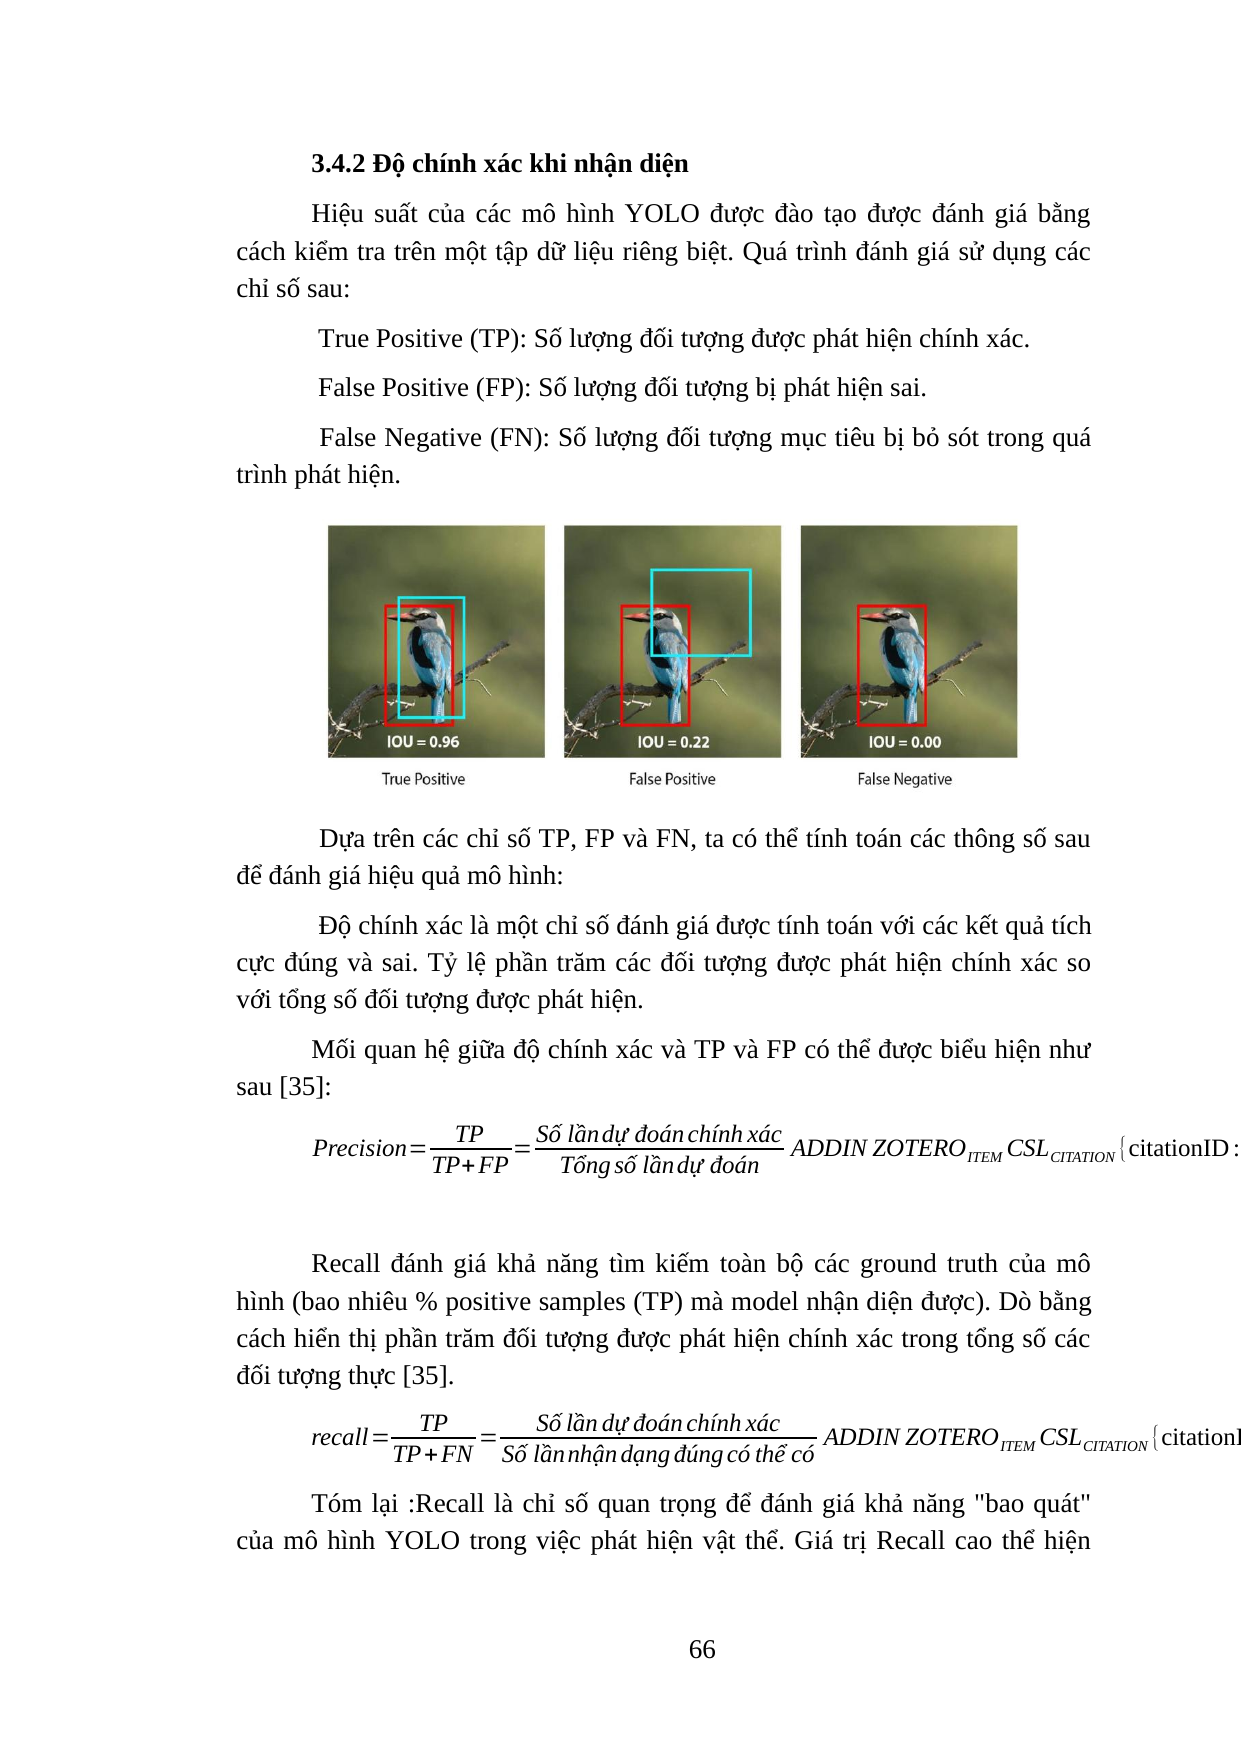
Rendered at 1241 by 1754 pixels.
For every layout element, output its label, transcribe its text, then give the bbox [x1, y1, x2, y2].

subtitle 3.4.2 Độ chính xác khi nhận diện [236, 148, 1093, 179]
text Dựa trên các chỉ số TP, FP và FN, ta có thể tính toán các thông số sau để đánh giá hiệu quả mô hình: [236, 822, 1093, 890]
text Hiệu suất của các mô hình YOLO được đào tạo được đánh giá bằng cách kiểm tra trên một tập dữ liệu riêng biệt. Quá trình đánh giá sử dụng các chỉ số sau: [236, 197, 1093, 303]
text False Positive (FP): Số lượng đối tượng bị phát hiện sai. [236, 372, 1093, 403]
text Độ chính xác là một chỉ số đánh giá được tính toán với các kết quả tích cực đúng và sai. Tỷ lệ phần trăm các đối tượng được phát hiện chính xác so với tổng số đối tượng được phát hiện. [236, 909, 1093, 1014]
text Mối quan hệ giữa độ chính xác và TP và FP có thể được biểu hiện như sau [35]: [236, 1033, 1093, 1102]
picture [311, 508, 1036, 803]
text True Positive (TP): Số lượng đối tượng được phát hiện chính xác. [236, 322, 1093, 353]
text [236, 1487, 1093, 1555]
text Recall đánh giá khả năng tìm kiếm toàn bộ các ground truth của mô hình (bao nhiêu % positive samples (TP) mà model nhận diện được). Dò bằng cách hiển thị phần trăm đối tượng được phát hiện chính xác trong tổng số các đối tượng thực [35]. [236, 1248, 1093, 1391]
text False Negative (FN): Số lượng đối tượng mục tiêu bị bỏ sót trong quá trình phát hiện. [236, 421, 1093, 490]
